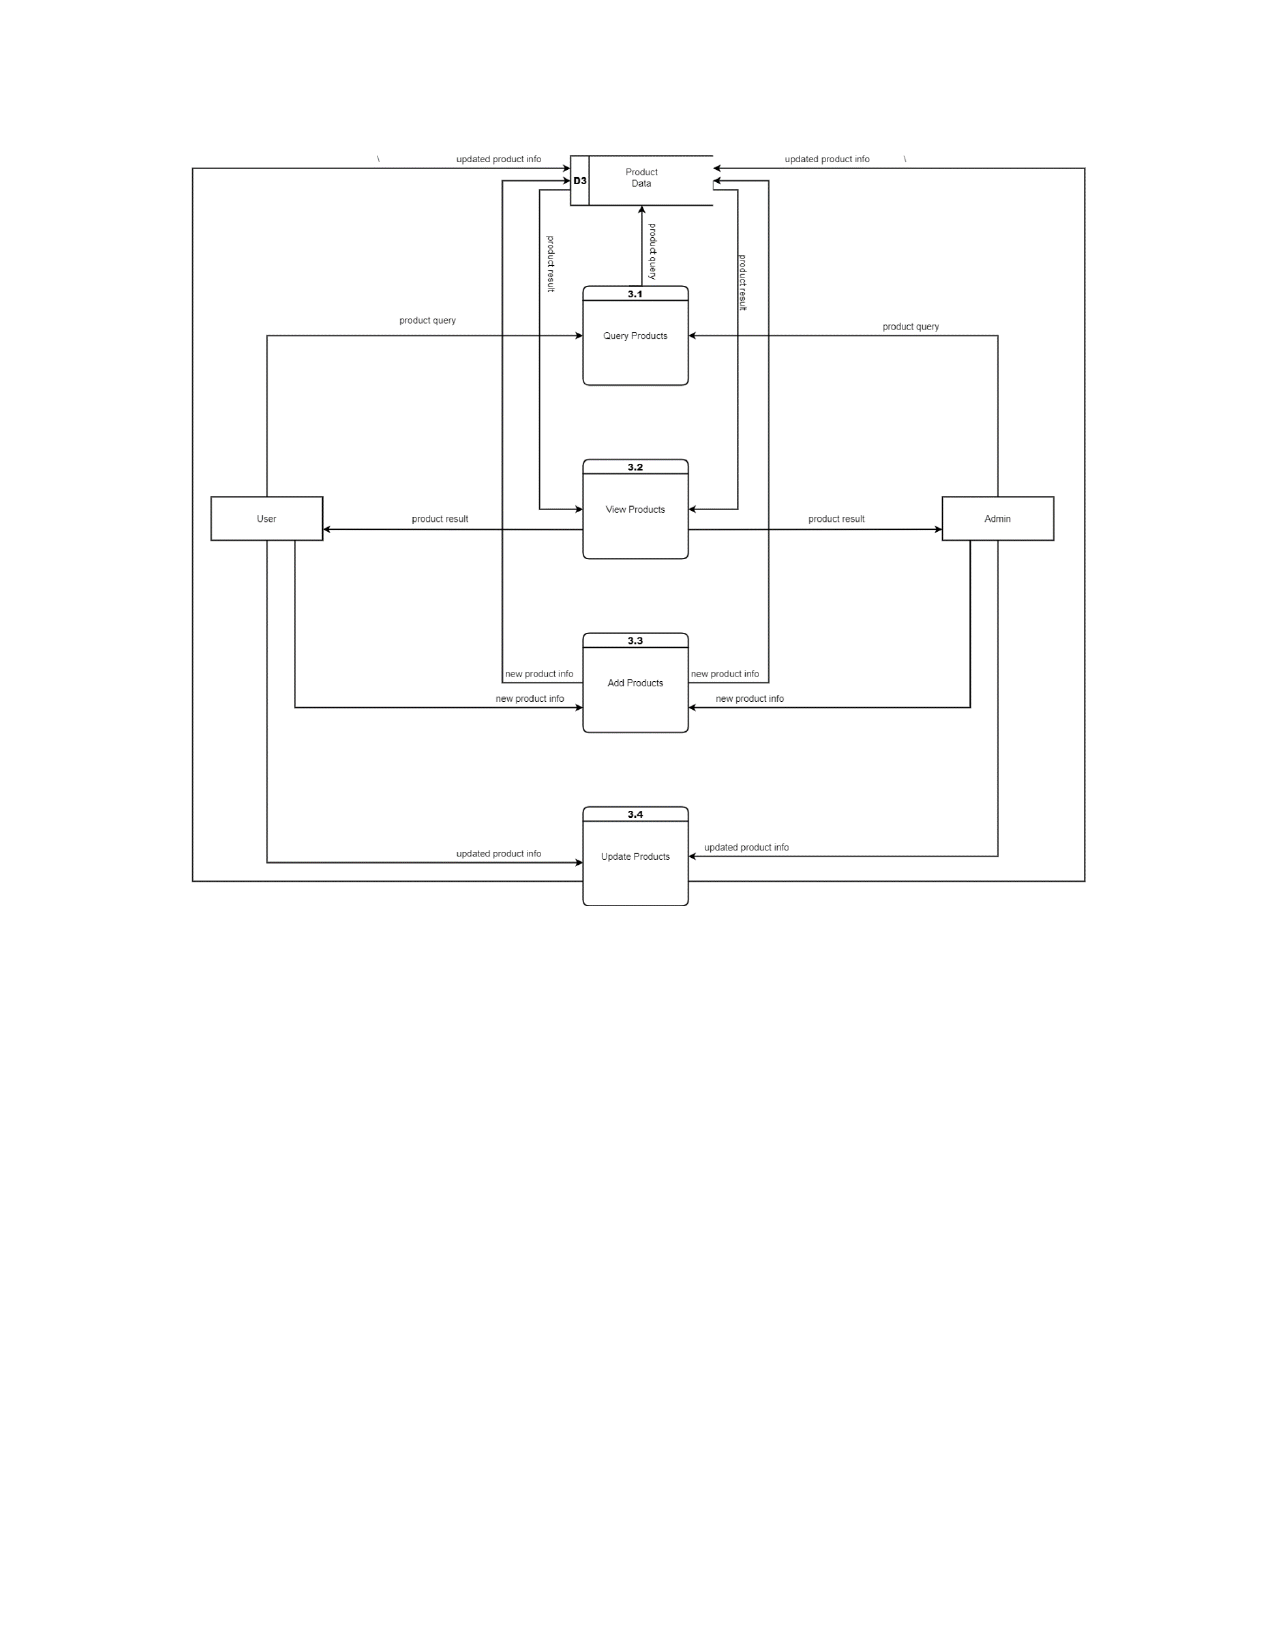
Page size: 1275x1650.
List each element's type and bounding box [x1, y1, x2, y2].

picture [187, 150, 1091, 906]
